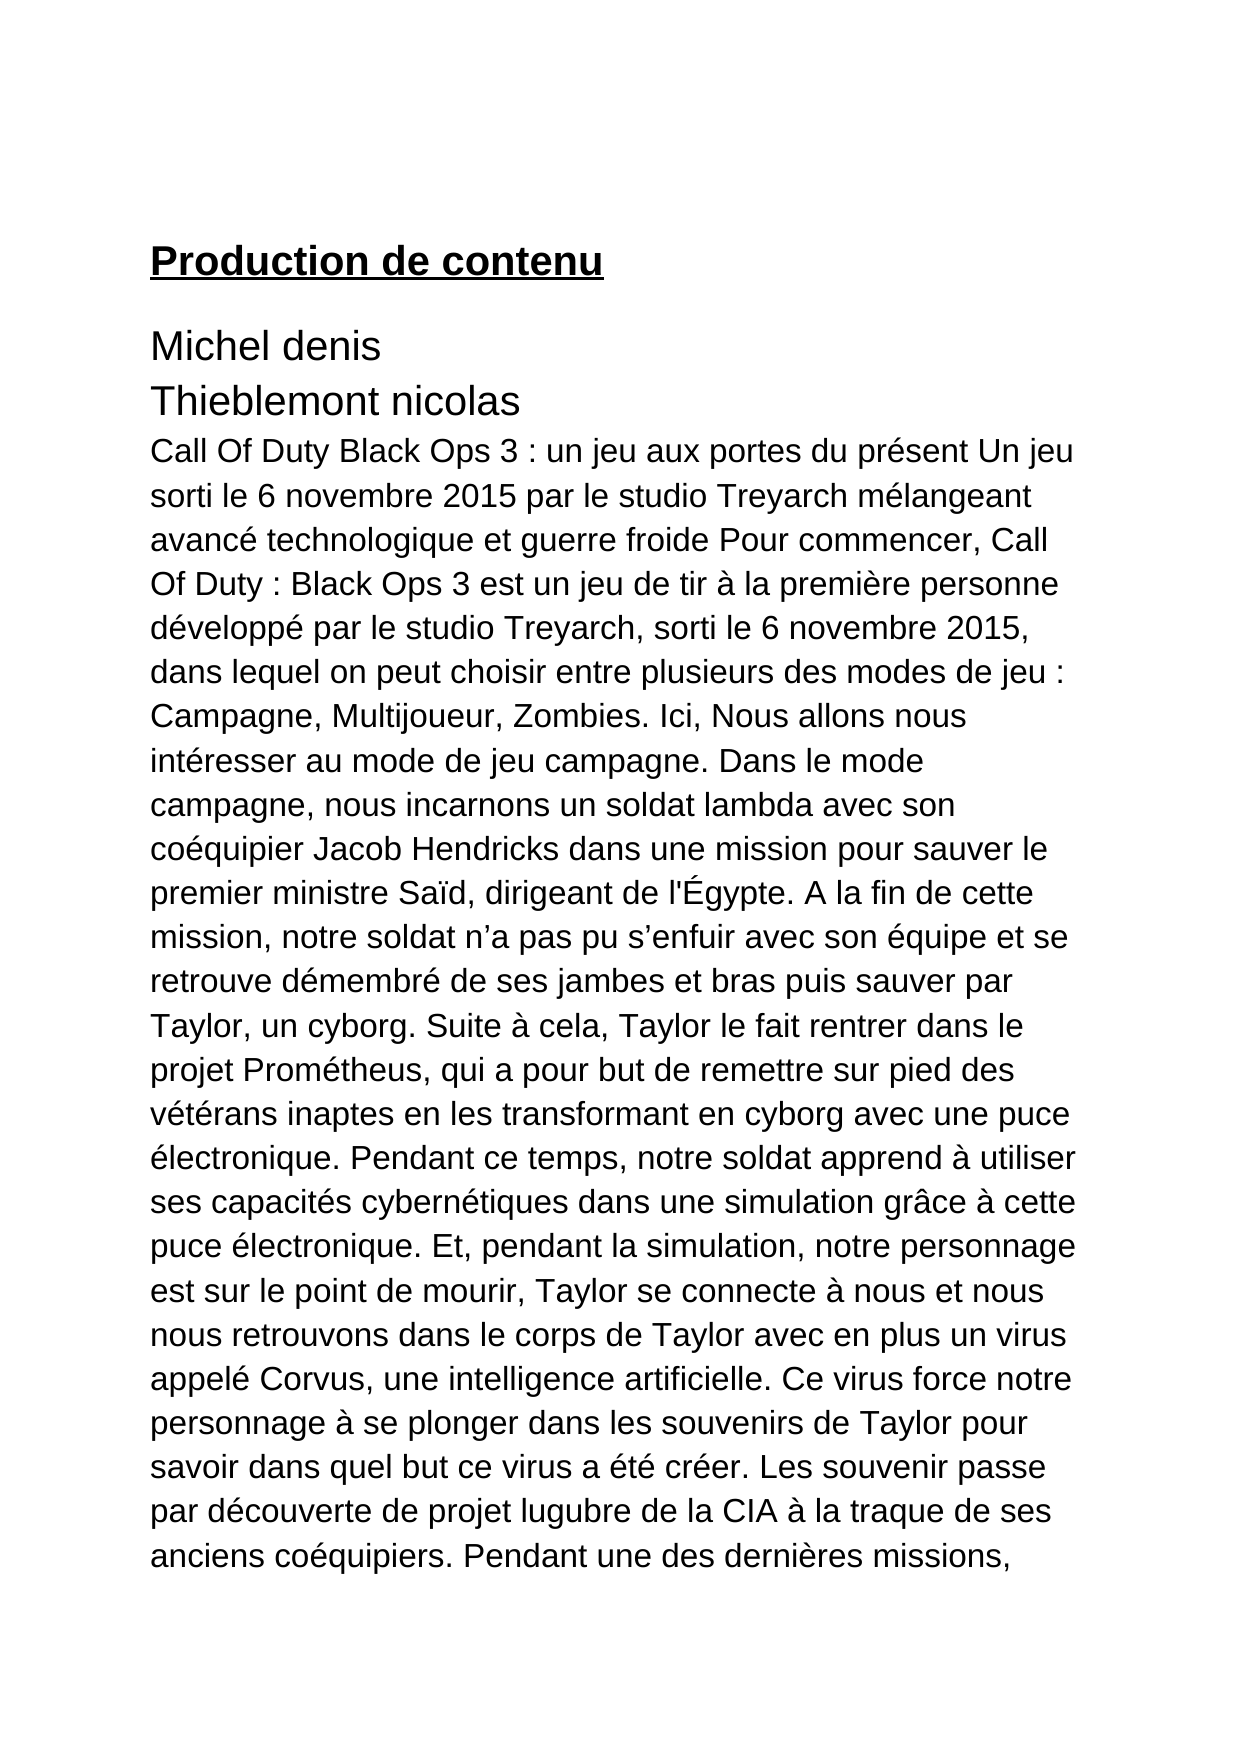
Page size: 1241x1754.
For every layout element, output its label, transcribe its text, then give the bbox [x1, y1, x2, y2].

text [150, 431, 1090, 1574]
text Michel denis [150, 321, 1090, 369]
text Thieblemont nicolas [150, 376, 1090, 424]
text Production de contenu [150, 236, 1090, 284]
